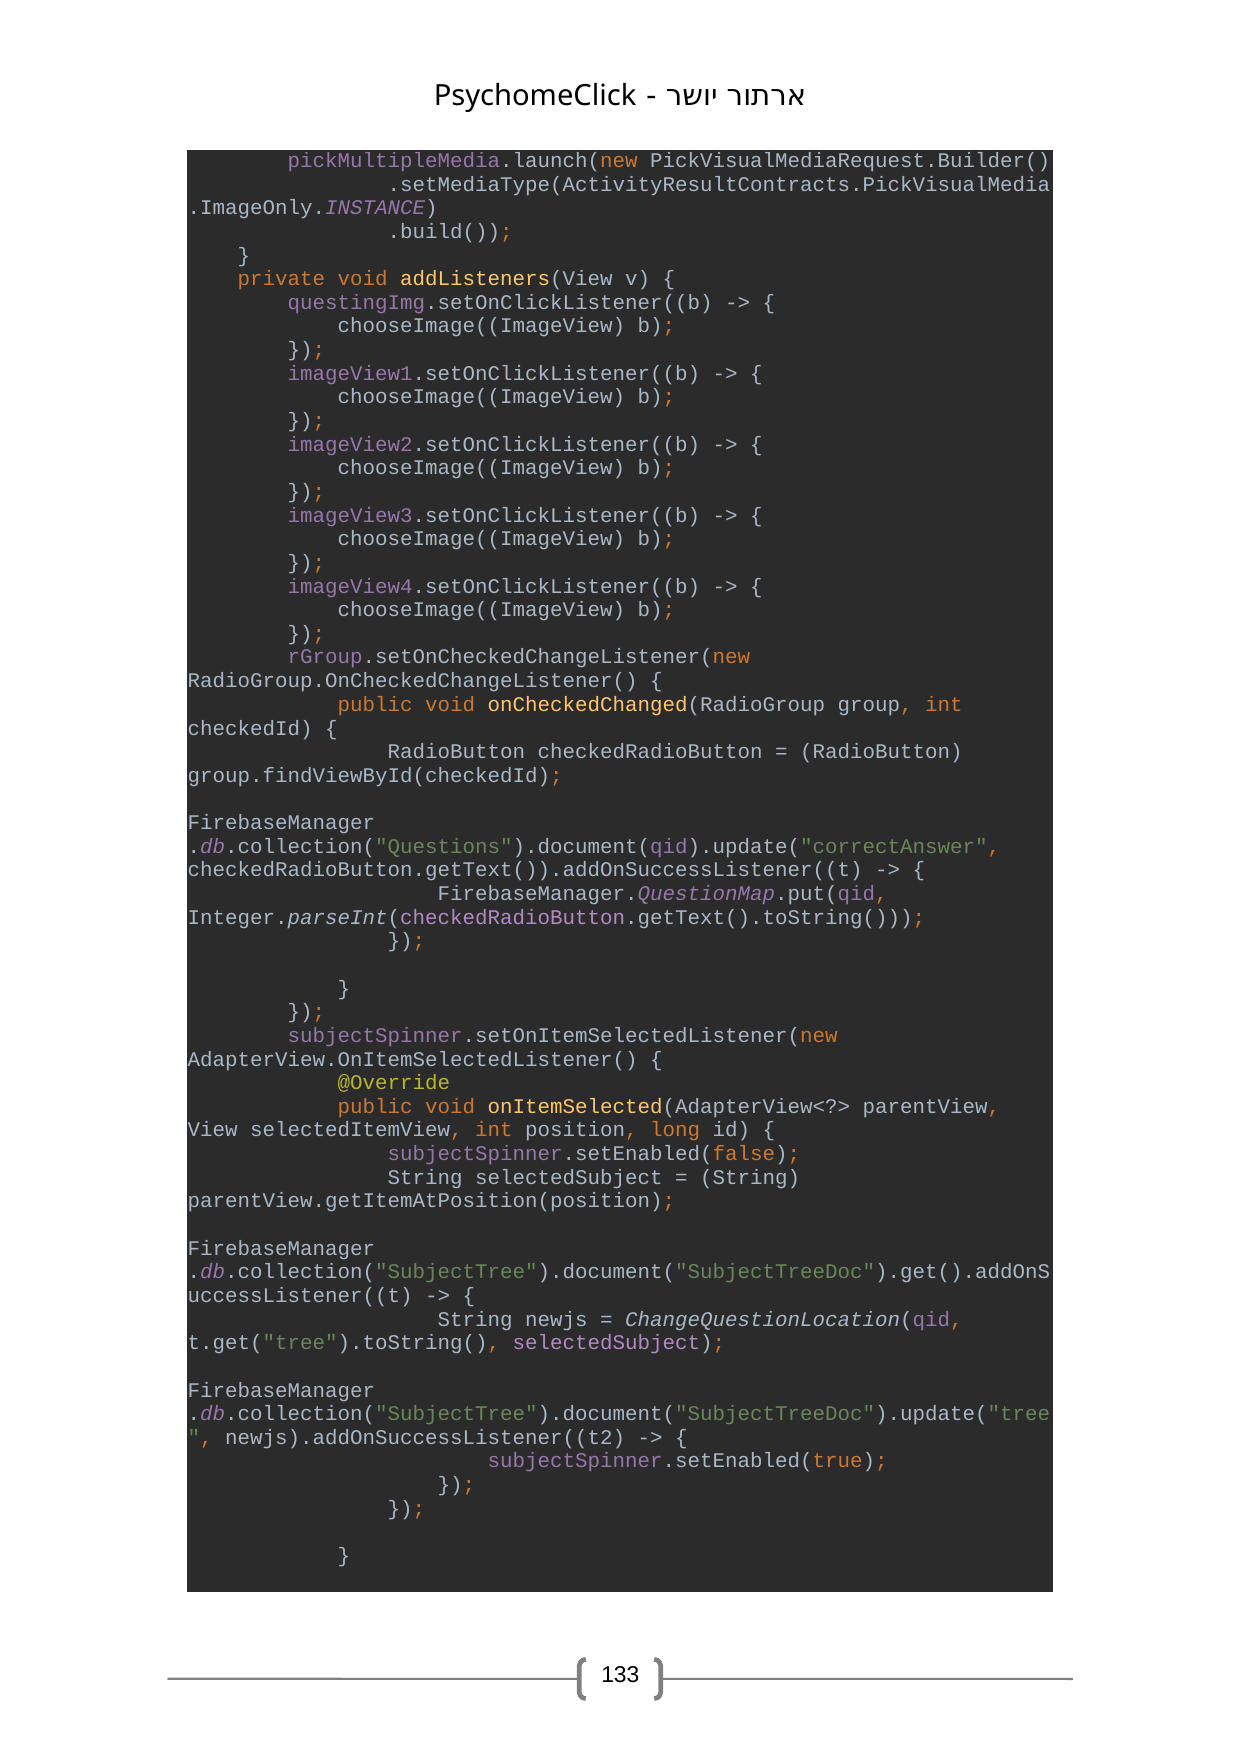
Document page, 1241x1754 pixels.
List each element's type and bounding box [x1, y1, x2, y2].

text [187, 150, 1053, 1592]
